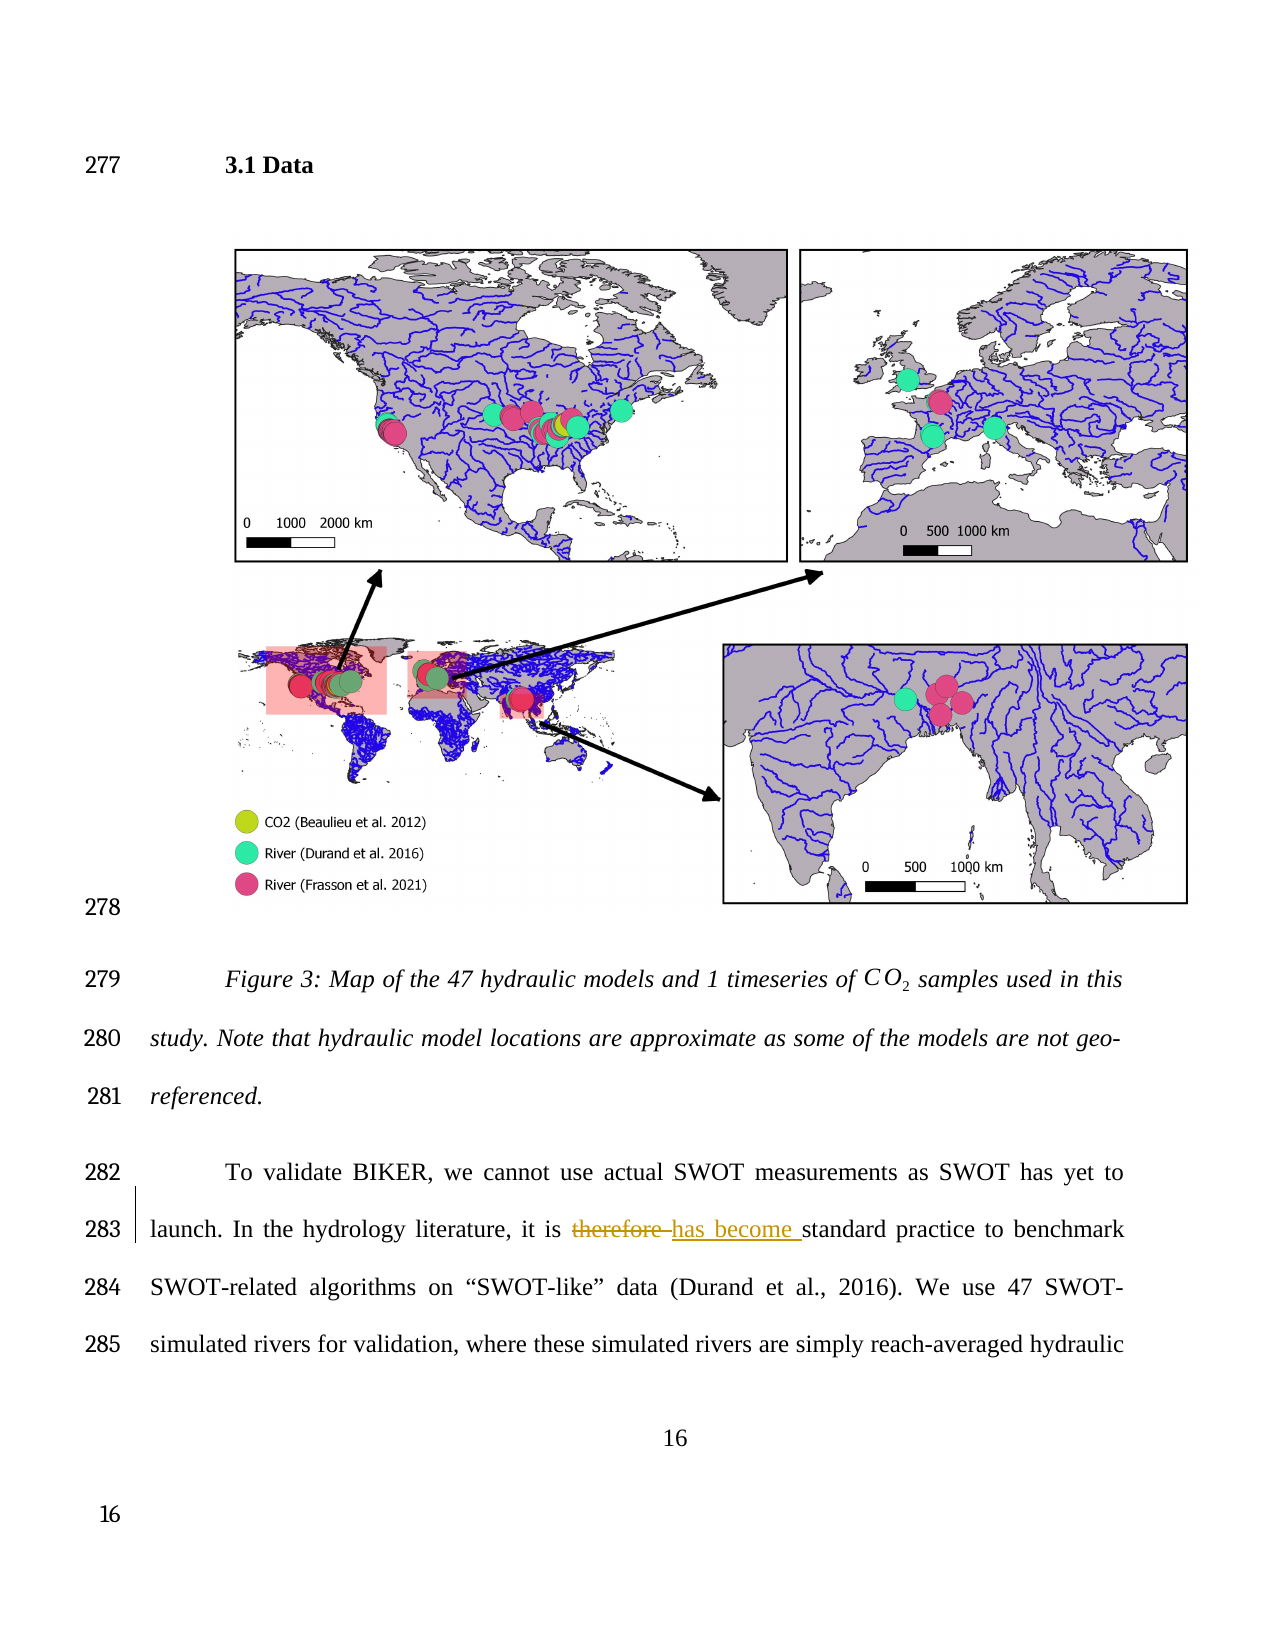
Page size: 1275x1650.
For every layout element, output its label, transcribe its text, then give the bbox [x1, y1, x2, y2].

text Figure 3: Map of the 47 hydraulic models and 1 timeseries of samples used in this study. Note that hydraulic model locations are approximate as some of the models are not geo-referenced. [150, 963, 1125, 1109]
picture [225, 226, 1200, 916]
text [150, 1157, 1125, 1358]
subtitle 3.1 Data [150, 150, 1125, 179]
